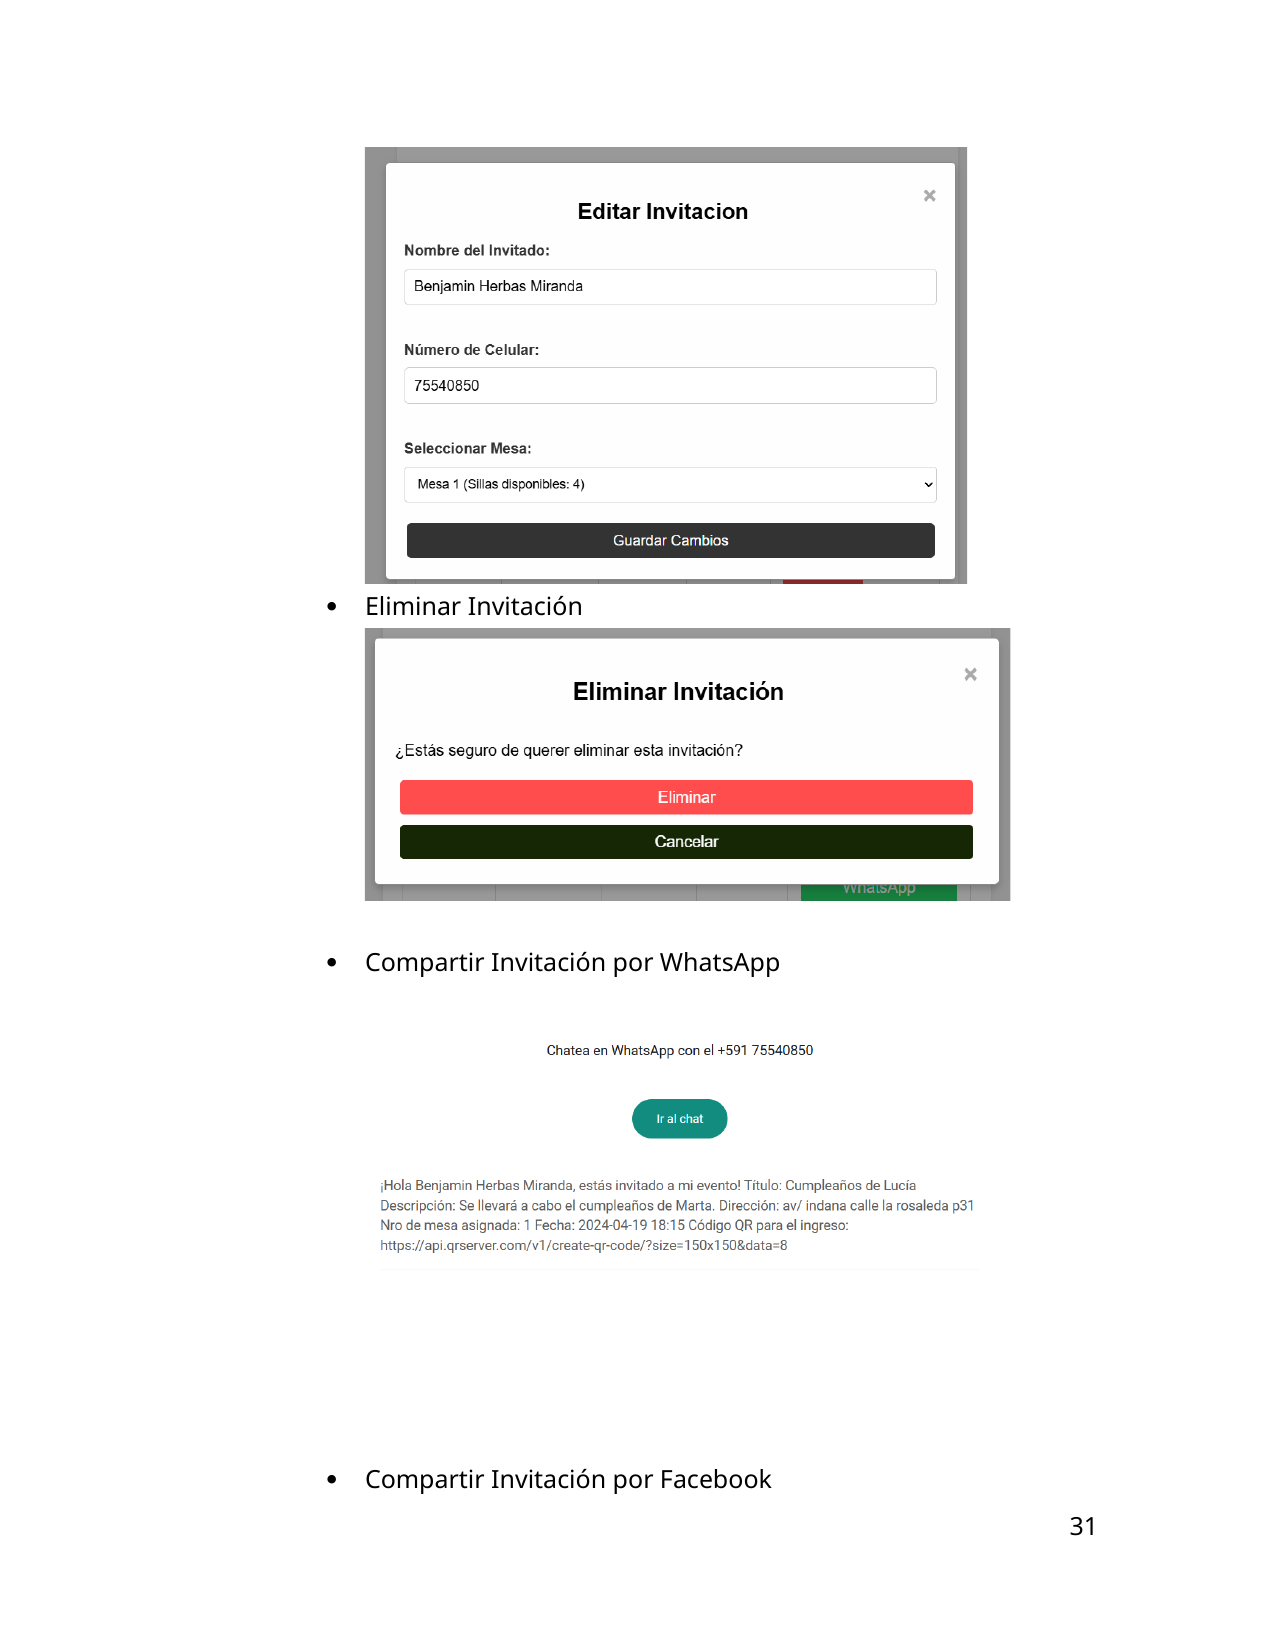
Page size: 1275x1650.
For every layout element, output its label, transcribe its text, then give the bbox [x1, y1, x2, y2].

list Eliminar Invitación [327, 589, 1098, 623]
list Compartir Invitación por WhatsApp [327, 944, 1098, 979]
list Compartir Invitación por Facebook [327, 1462, 1098, 1496]
picture [364, 147, 968, 584]
picture [364, 628, 1011, 901]
picture [327, 1000, 992, 1273]
